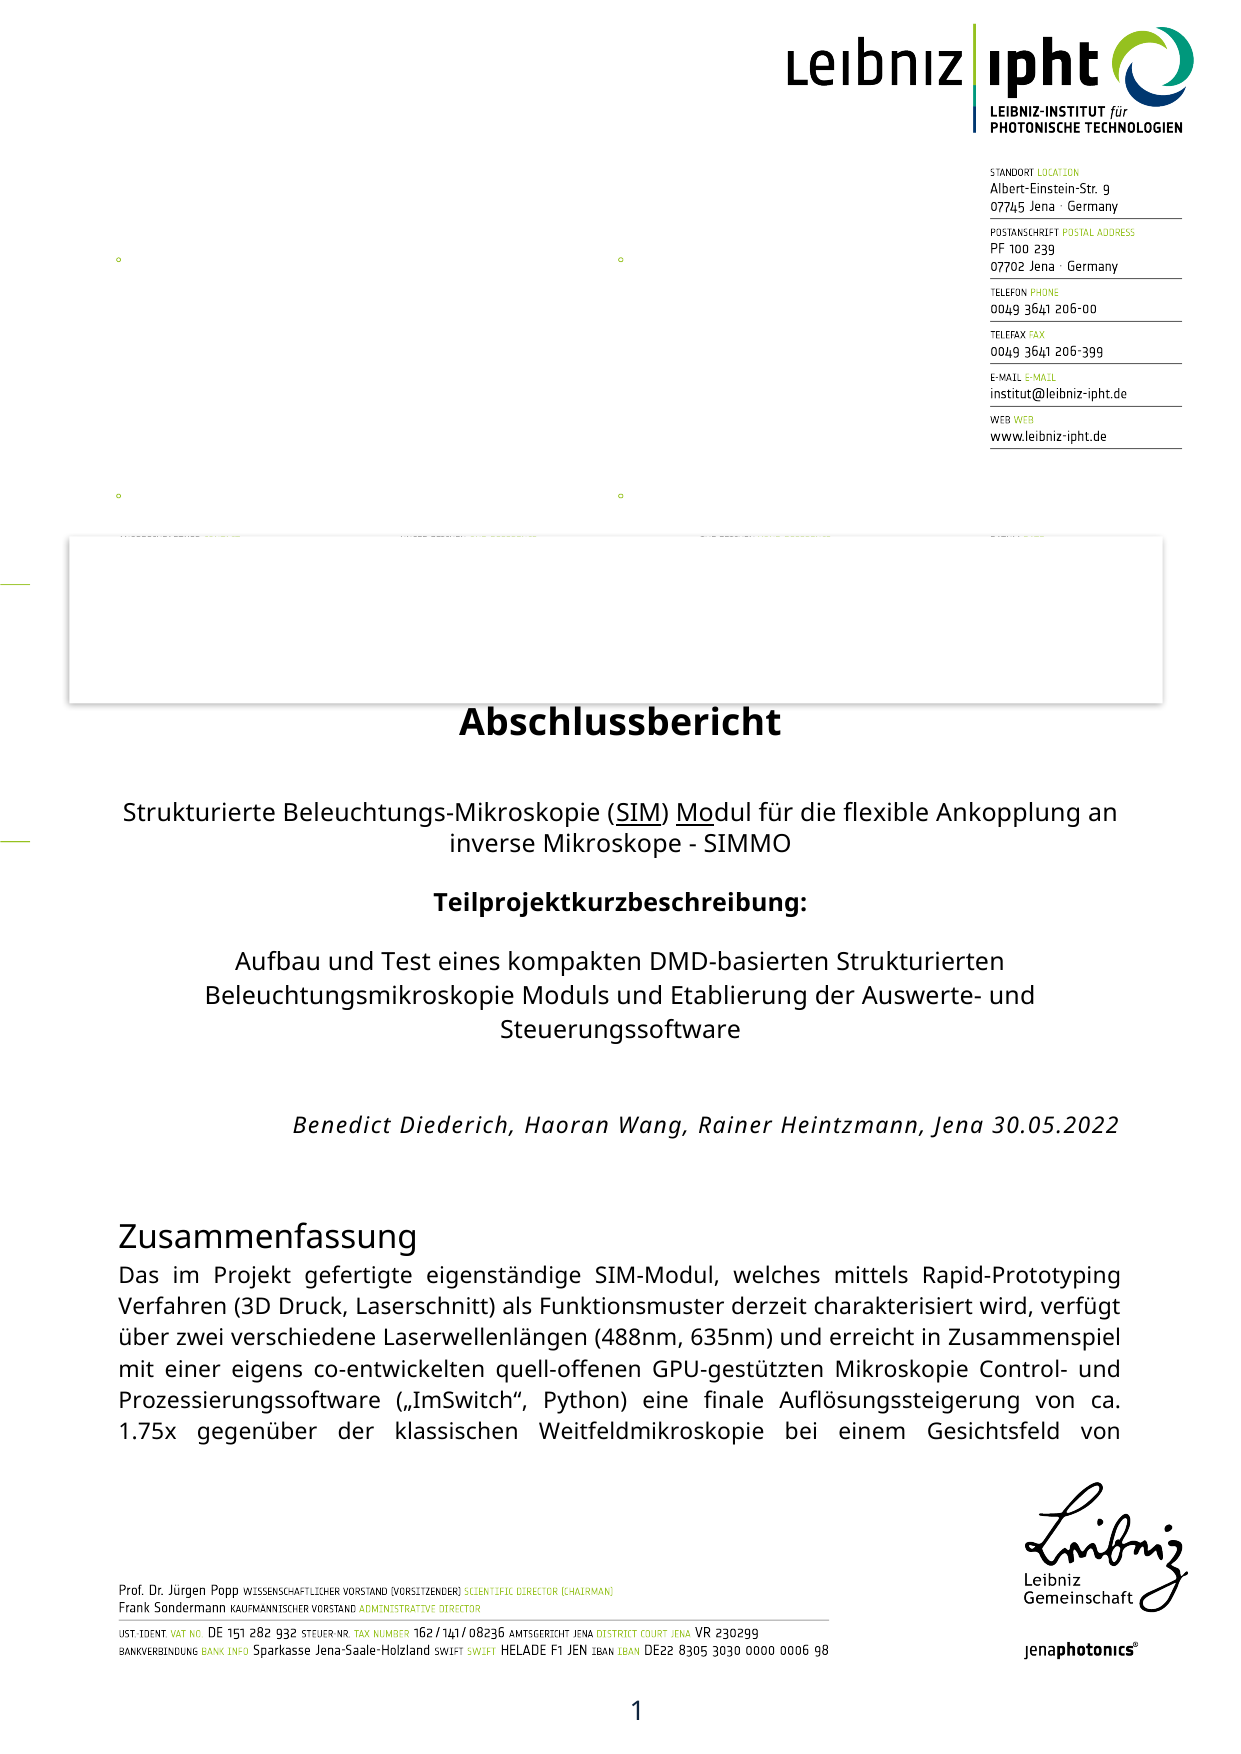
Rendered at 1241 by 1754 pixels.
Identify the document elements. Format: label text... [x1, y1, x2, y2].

picture [0, 0, 1241, 1719]
text Teilprojektkurzbeschreibung: [118, 884, 1123, 918]
text Abschlussbericht [118, 695, 1123, 746]
text Strukturierte Beleuchtungs-Mikroskopie (SIM) Modul für die flexible Ankopplung an inverse Mikroskope - SIMMO [118, 797, 1123, 859]
text Aufbau und Test eines kompakten DMD-basierten Strukturierten Beleuchtungsmikroskopie Moduls und Etablierung der Auswerte- und Steuerungssoftware [118, 943, 1123, 1045]
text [118, 1258, 1123, 1446]
subtitle Benedict Diederich, Haoran Wang, Rainer Heintzmann, Jena 30.05.2022 [118, 1109, 1123, 1140]
subtitle Zusammenfassung [118, 1213, 1123, 1258]
